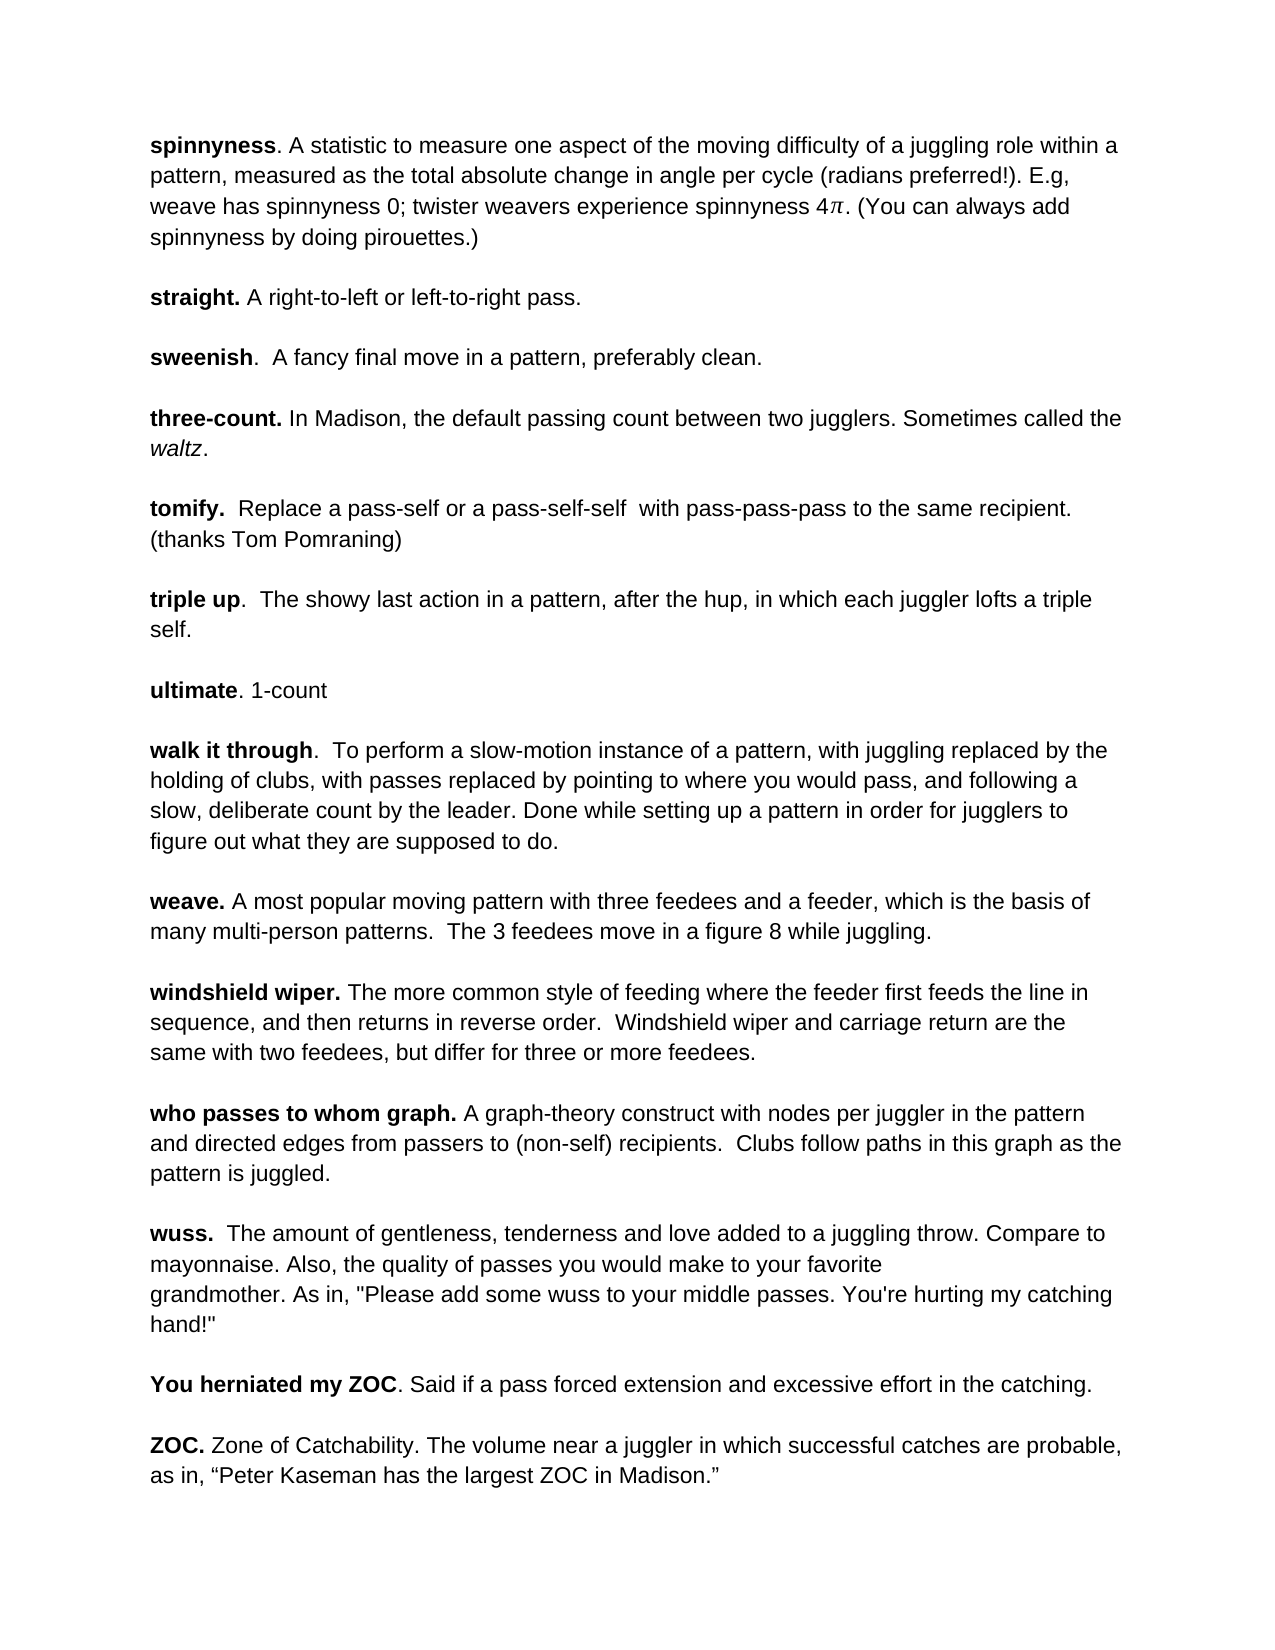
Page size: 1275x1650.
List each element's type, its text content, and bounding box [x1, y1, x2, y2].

text sweenish. A fancy final move in a pattern, preferably clean. [150, 344, 1125, 371]
text walk it through. To perform a slow-motion instance of a pattern, with juggling replaced by the holding of clubs, with passes replaced by pointing to where you would pass, and following a slow, deliberate count by the leader. Done while setting up a pattern in order for jugglers to figure out what they are supposed to do. [150, 737, 1125, 854]
text three-count. In Madison, the default passing count between two jugglers. Sometimes called the waltz. [150, 405, 1125, 461]
text triple up. The showy last action in a pattern, after the hup, in which each juggler lofts a triple self. [150, 586, 1125, 642]
text ultimate. 1-count [150, 677, 1125, 703]
text wuss. The amount of gentleness, tenderness and love added to a juggling throw. Compare to mayonnaise. Also, the quality of passes you would make to your favorite [150, 1220, 1125, 1277]
text straight. A right-to-left or left-to-right pass. [150, 284, 1125, 310]
text spinnyness. A statistic to measure one aspect of the moving difficulty of a juggling role within a pattern, measured as the total absolute change in angle per cycle (radians preferred!). E.g, weave has spinnyness 0; twister weavers experience spinnyness 4. (You can always add spinnyness by doing pirouettes.) [150, 132, 1125, 250]
text You herniated my ZOC. Said if a pass forced extension and excessive effort in the catching. [150, 1371, 1125, 1398]
text weave. A most popular moving pattern with three feedees and a feeder, which is the basis of many multi-person patterns. The 3 feedees move in a figure 8 while juggling. [150, 888, 1125, 944]
text grandmother. As in, "Please add some wuss to your middle passes. You're hurting my catching hand!" [150, 1281, 1125, 1337]
text ZOC. Zone of Catchability. The volume near a juggler in which successful catches are probable, as in, “Peter Kaseman has the largest ZOC in Madison.” [150, 1432, 1125, 1488]
text windshield wiper. The more common style of feeding where the feeder first feeds the line in sequence, and then returns in reverse order. Windshield wiper and carriage return are the same with two feedees, but differ for three or more feedees. [150, 979, 1125, 1065]
text who passes to whom graph. A graph-theory construct with nodes per juggler in the pattern and directed edges from passers to (non-self) recipients. Clubs follow paths in this graph as the pattern is juggled. [150, 1099, 1125, 1186]
text tomify. Replace a pass-self or a pass-self-self with pass-pass-pass to the same recipient. (thanks Tom Pomraning) [150, 495, 1125, 552]
